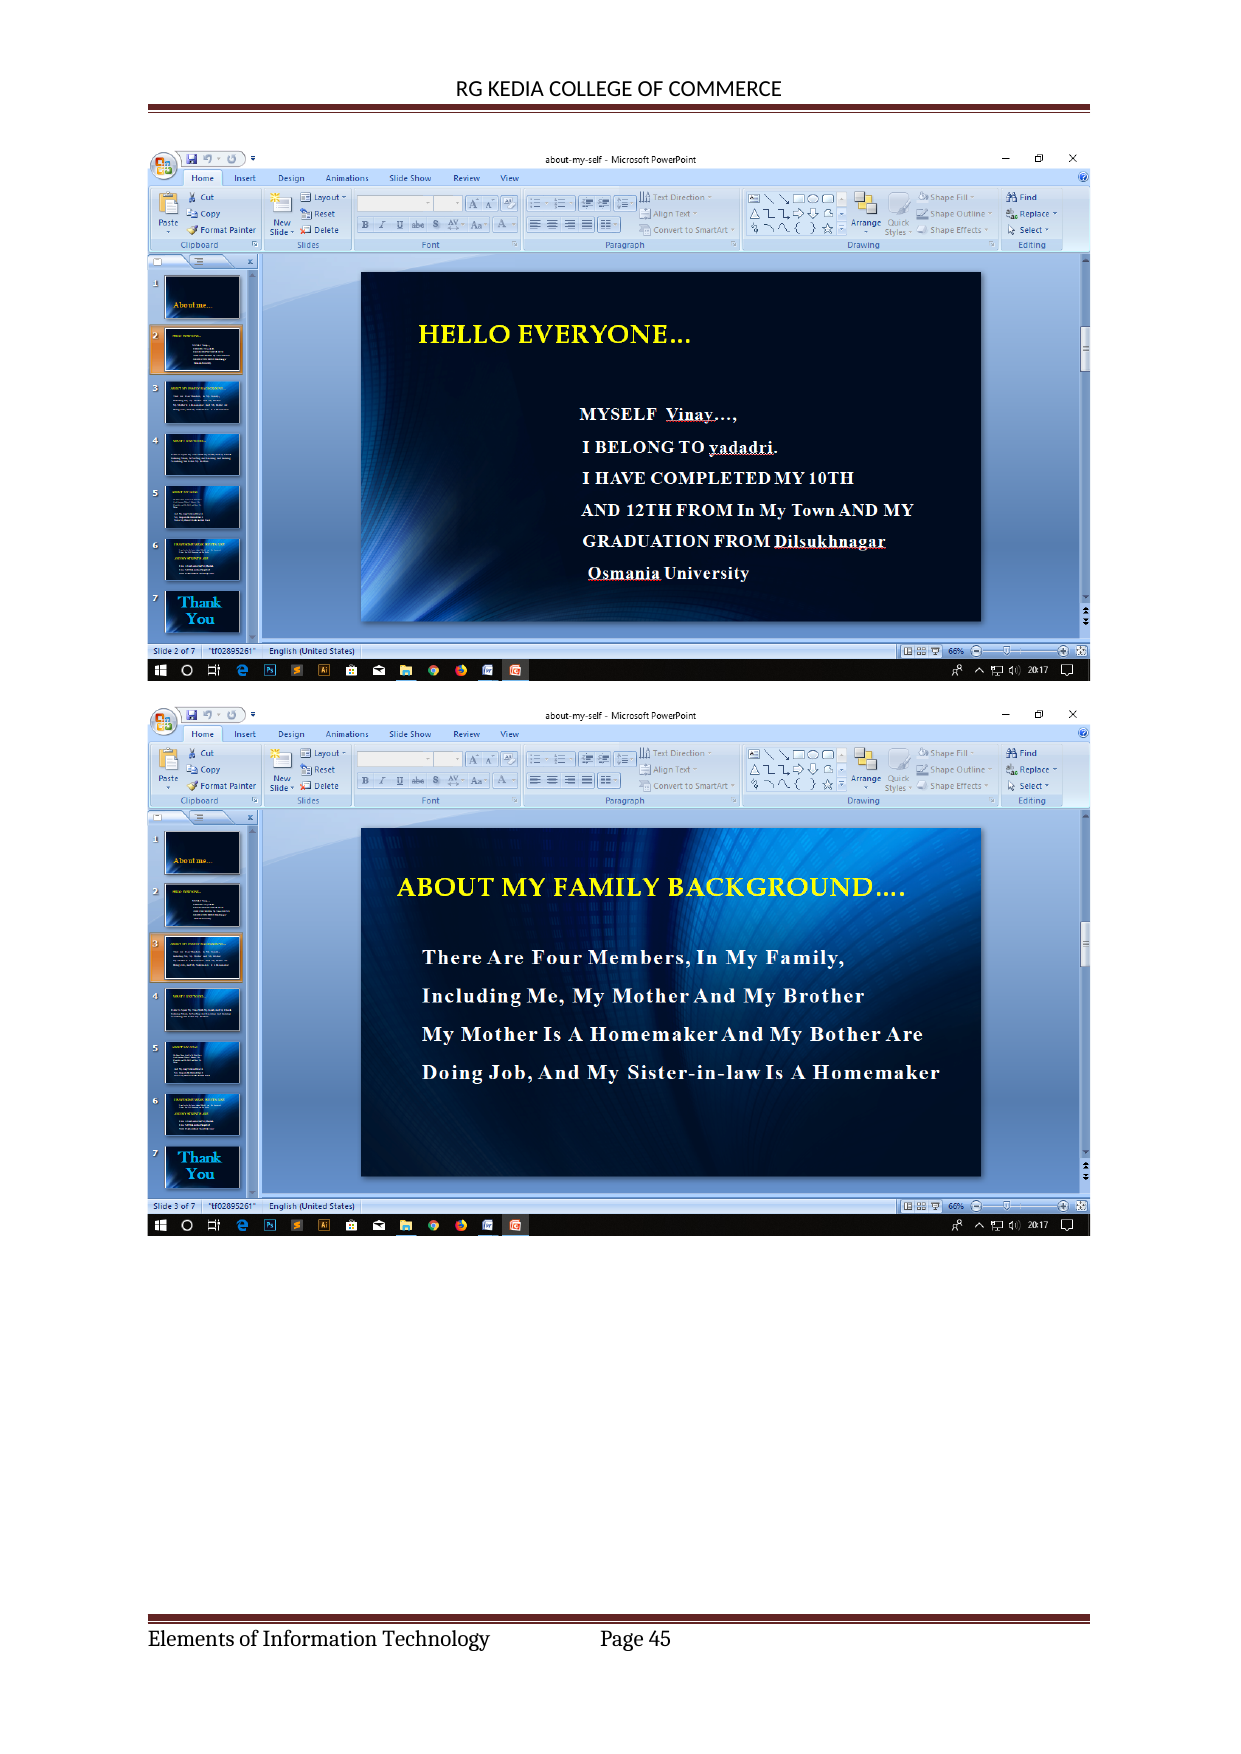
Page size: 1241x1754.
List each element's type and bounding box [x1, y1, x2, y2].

picture [147, 705, 1091, 1236]
picture [147, 150, 1091, 681]
